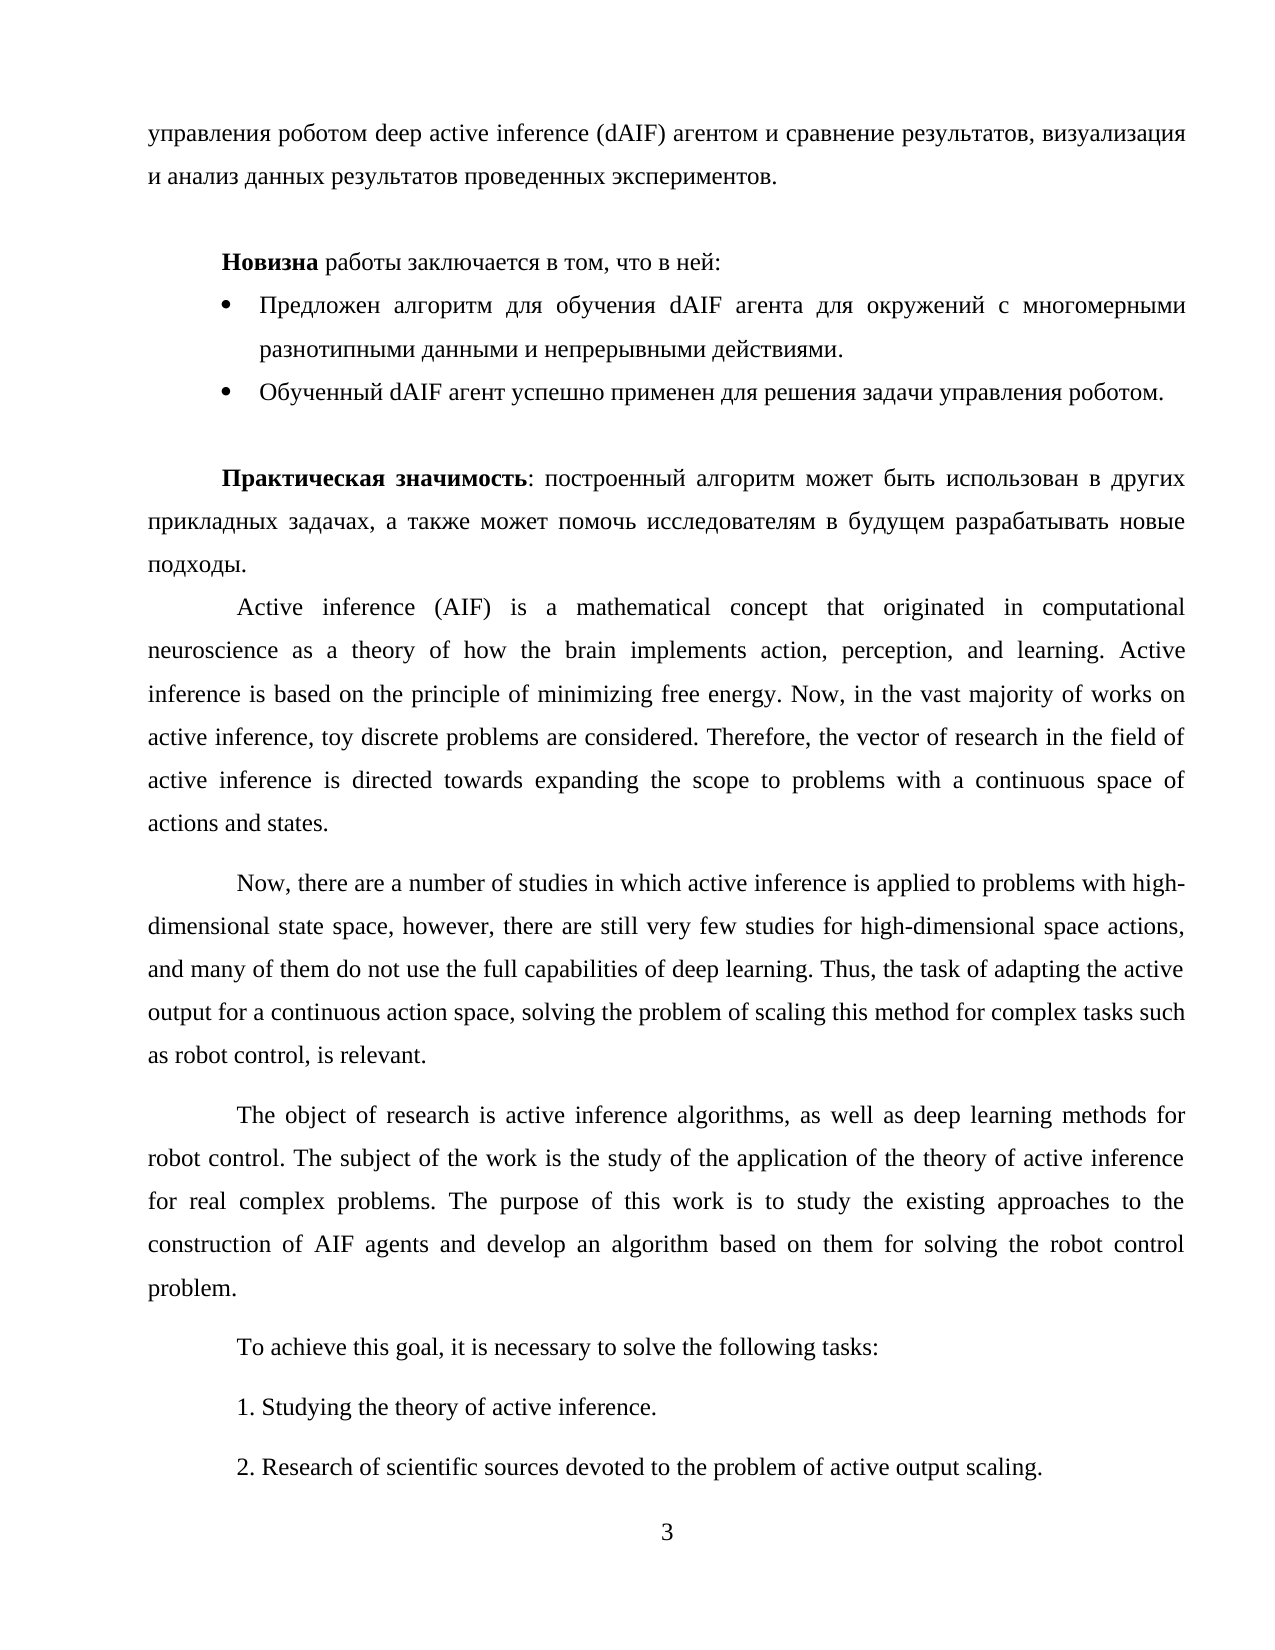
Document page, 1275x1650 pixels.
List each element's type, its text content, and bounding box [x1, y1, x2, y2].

text The object of research is active inference algorithms, as well as deep learning methods for robot control. The subject of the work is the study of the application of the theory of active inference for real complex problems. The purpose of this work is to study the existing approaches to the construction of AIF agents and develop an algorithm based on them for solving the robot control problem. [148, 1100, 1186, 1301]
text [148, 118, 1186, 190]
list Предложен алгоритм для обучения dAIF агента для окружений с многомерными разнотипными данными и непрерывными действиями. [222, 291, 1186, 362]
text Практическая значимость: построенный алгоритм может быть использован в других прикладных задачах, а также может помочь исследователям в будущем разрабатывать новые подходы. [148, 463, 1186, 578]
text 2. Research of scientific sources devoted to the problem of active output scaling. [148, 1452, 1186, 1481]
text 1. Studying the theory of active inference. [148, 1392, 1186, 1421]
text Now, there are a number of studies in which active inference is applied to problems with high-dimensional state space, however, there are still very few studies for high-dimensional space actions, and many of them do not use the full capabilities of deep learning. Thus, the task of adapting the active output for a continuous action space, solving the problem of scaling this method for complex tasks such as robot control, is relevant. [148, 868, 1186, 1069]
list Обученный dAIF агент успешно применен для решения задачи управления роботом. [222, 377, 1186, 406]
text Новизна работы заключается в том, что в ней: [148, 247, 1186, 276]
text Active inference (AIF) is a mathematical concept that originated in computational neuroscience as a theory of how the brain implements action, perception, and learning. Active inference is based on the principle of minimizing free energy. Now, in the vast majority of works on active inference, toy discrete problems are considered. Therefore, the vector of research in the field of active inference is directed towards expanding the scope to problems with a continuous space of actions and states. [148, 592, 1186, 837]
text To achieve this goal, it is necessary to solve the following tasks: [148, 1332, 1186, 1361]
